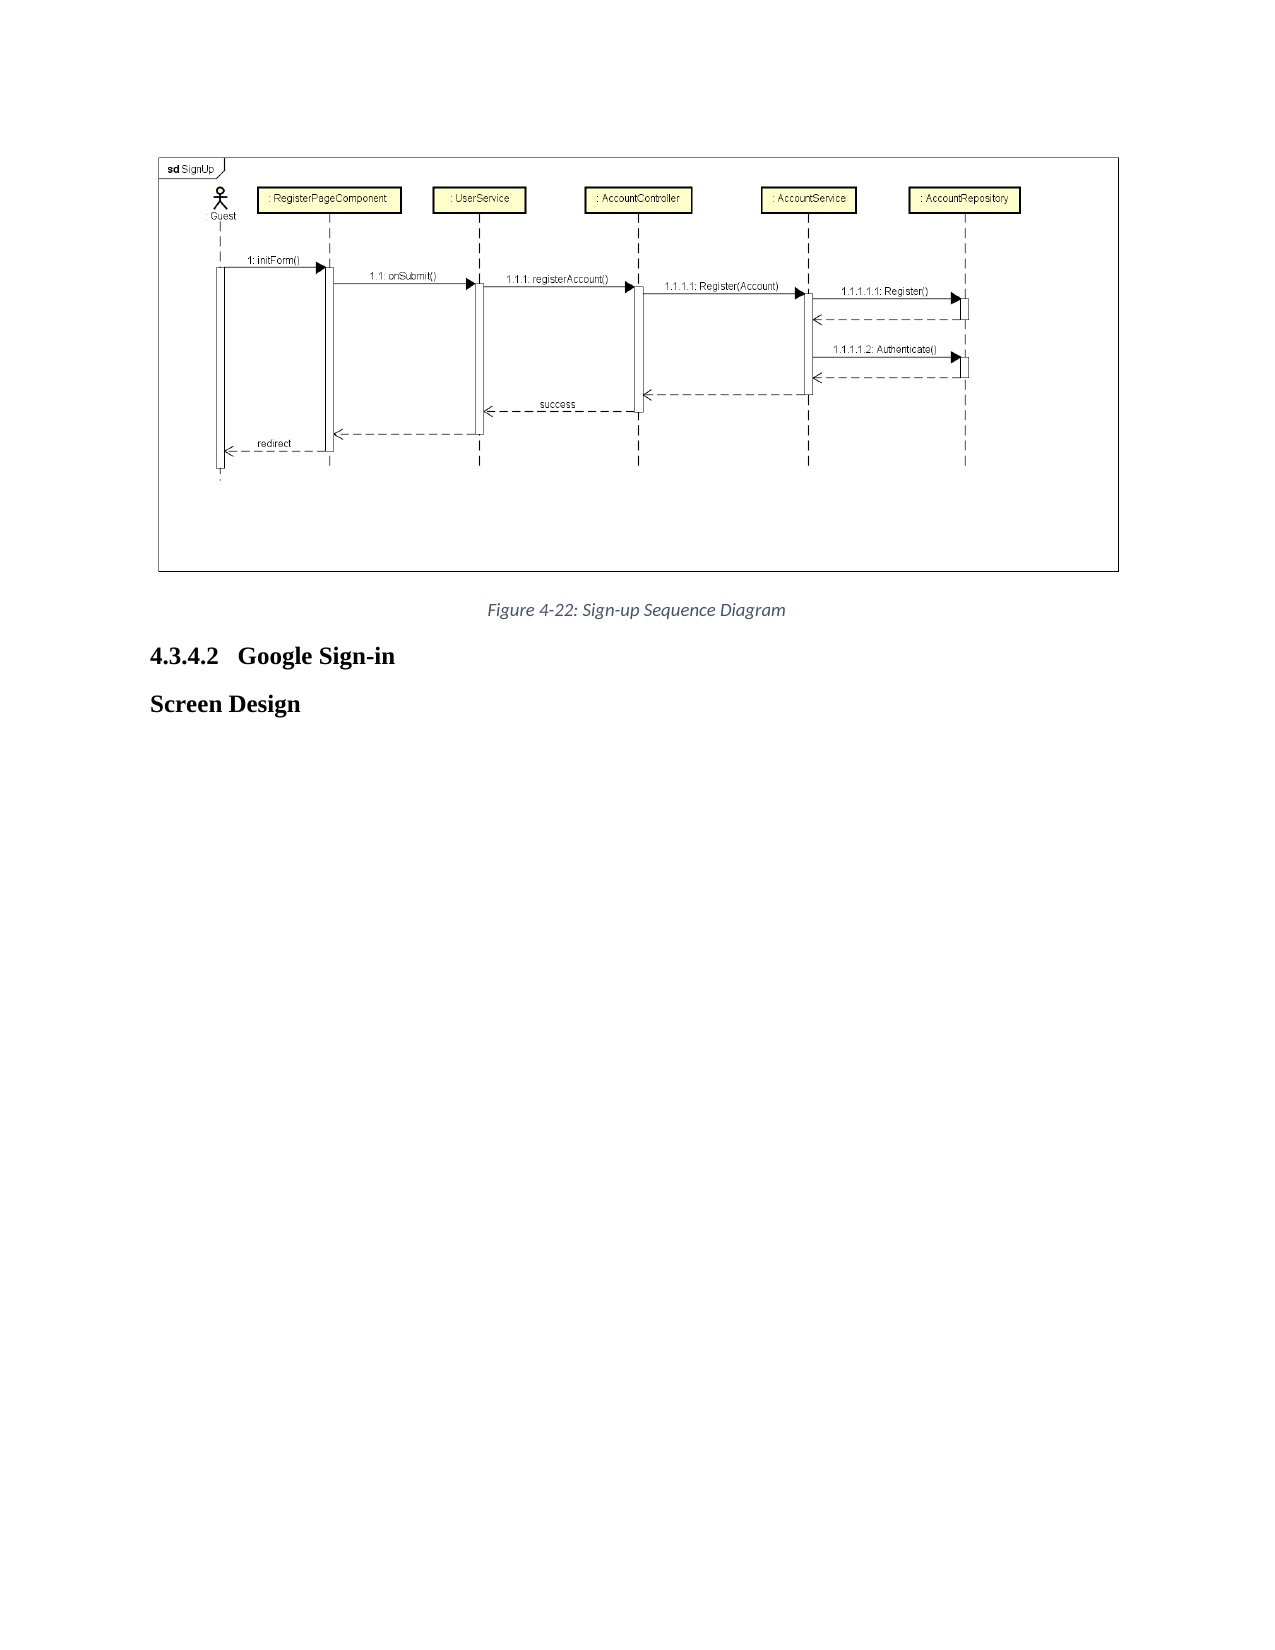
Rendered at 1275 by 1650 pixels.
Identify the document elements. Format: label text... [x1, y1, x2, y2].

text Figure 4-22: Sign-up Sequence Diagram [150, 598, 1125, 621]
picture [150, 150, 1125, 579]
text Screen Design [150, 689, 1125, 718]
list Google Sign-in [150, 641, 1125, 670]
